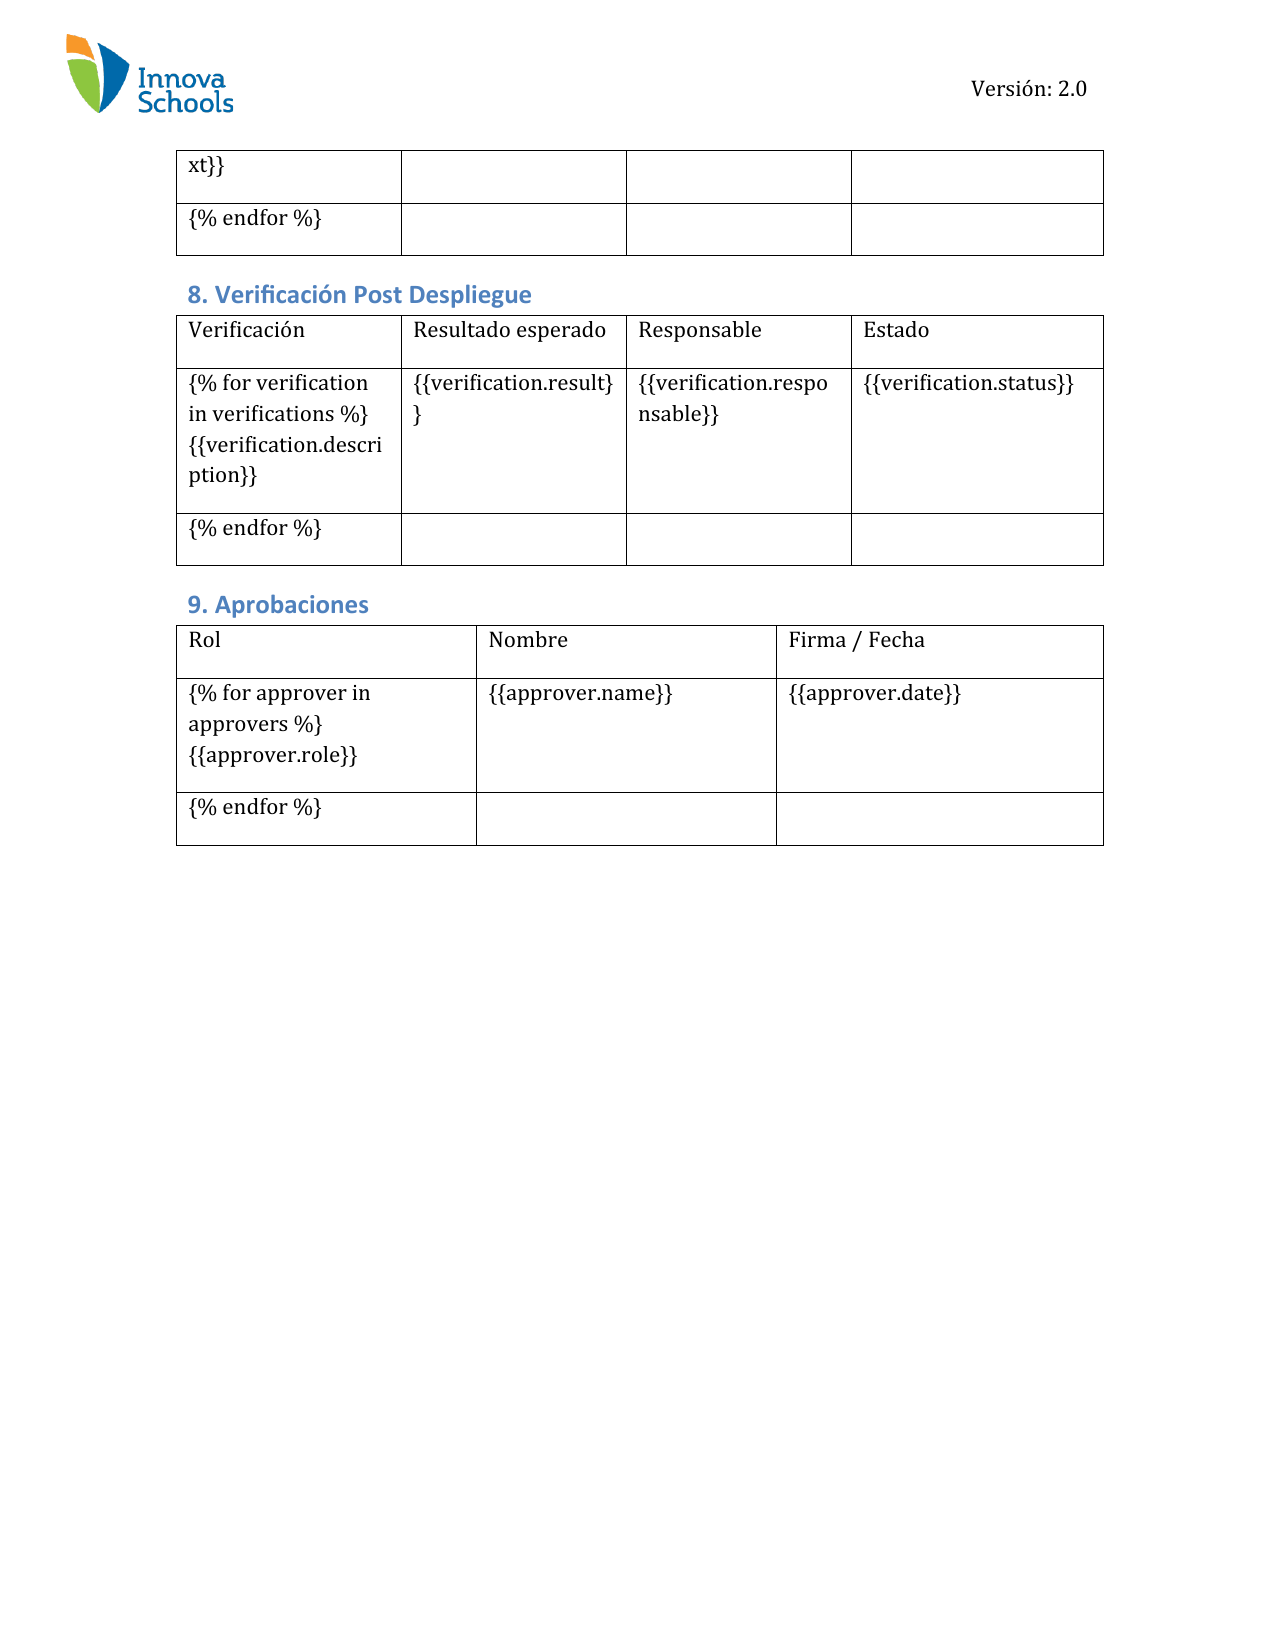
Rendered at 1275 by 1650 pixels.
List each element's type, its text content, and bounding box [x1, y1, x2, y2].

table_cell [777, 793, 1103, 844]
table_cell [402, 204, 626, 255]
table_cell [477, 793, 776, 844]
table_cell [177, 151, 401, 203]
table_cell [852, 204, 1103, 255]
table_cell {% endfor %} [177, 793, 476, 844]
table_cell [627, 151, 851, 203]
table_cell {% endfor %} [177, 204, 401, 255]
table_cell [402, 151, 626, 203]
table_header Estado [852, 316, 1103, 368]
subtitle 9. Aprobaciones [187, 587, 1087, 620]
table_cell {% endfor %} [177, 514, 401, 565]
table_cell [852, 514, 1103, 565]
table_header Resultado esperado [402, 316, 626, 368]
table_cell {% for verification in verifications %}{{verification.description}} [177, 369, 401, 513]
table_header Firma / Fecha [777, 626, 1103, 678]
table_cell [627, 514, 851, 565]
table_cell {{approver.date}} [777, 679, 1103, 792]
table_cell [852, 151, 1103, 203]
table_cell {% for approver in approvers %}{{approver.role}} [177, 679, 476, 792]
table_header Rol [177, 626, 476, 678]
table_cell {{approver.name}} [477, 679, 776, 792]
table_header Verificación [177, 316, 401, 368]
subtitle 8. Verificación Post Despliegue [187, 277, 1087, 310]
table_cell {{verification.responsable}} [627, 369, 851, 513]
table_cell [402, 514, 626, 565]
table_header Responsable [627, 316, 851, 368]
table_cell [627, 204, 851, 255]
table_cell {{verification.status}} [852, 369, 1103, 513]
table_cell {{verification.result}} [402, 369, 626, 513]
table_header Nombre [477, 626, 776, 678]
picture [66, 34, 234, 113]
